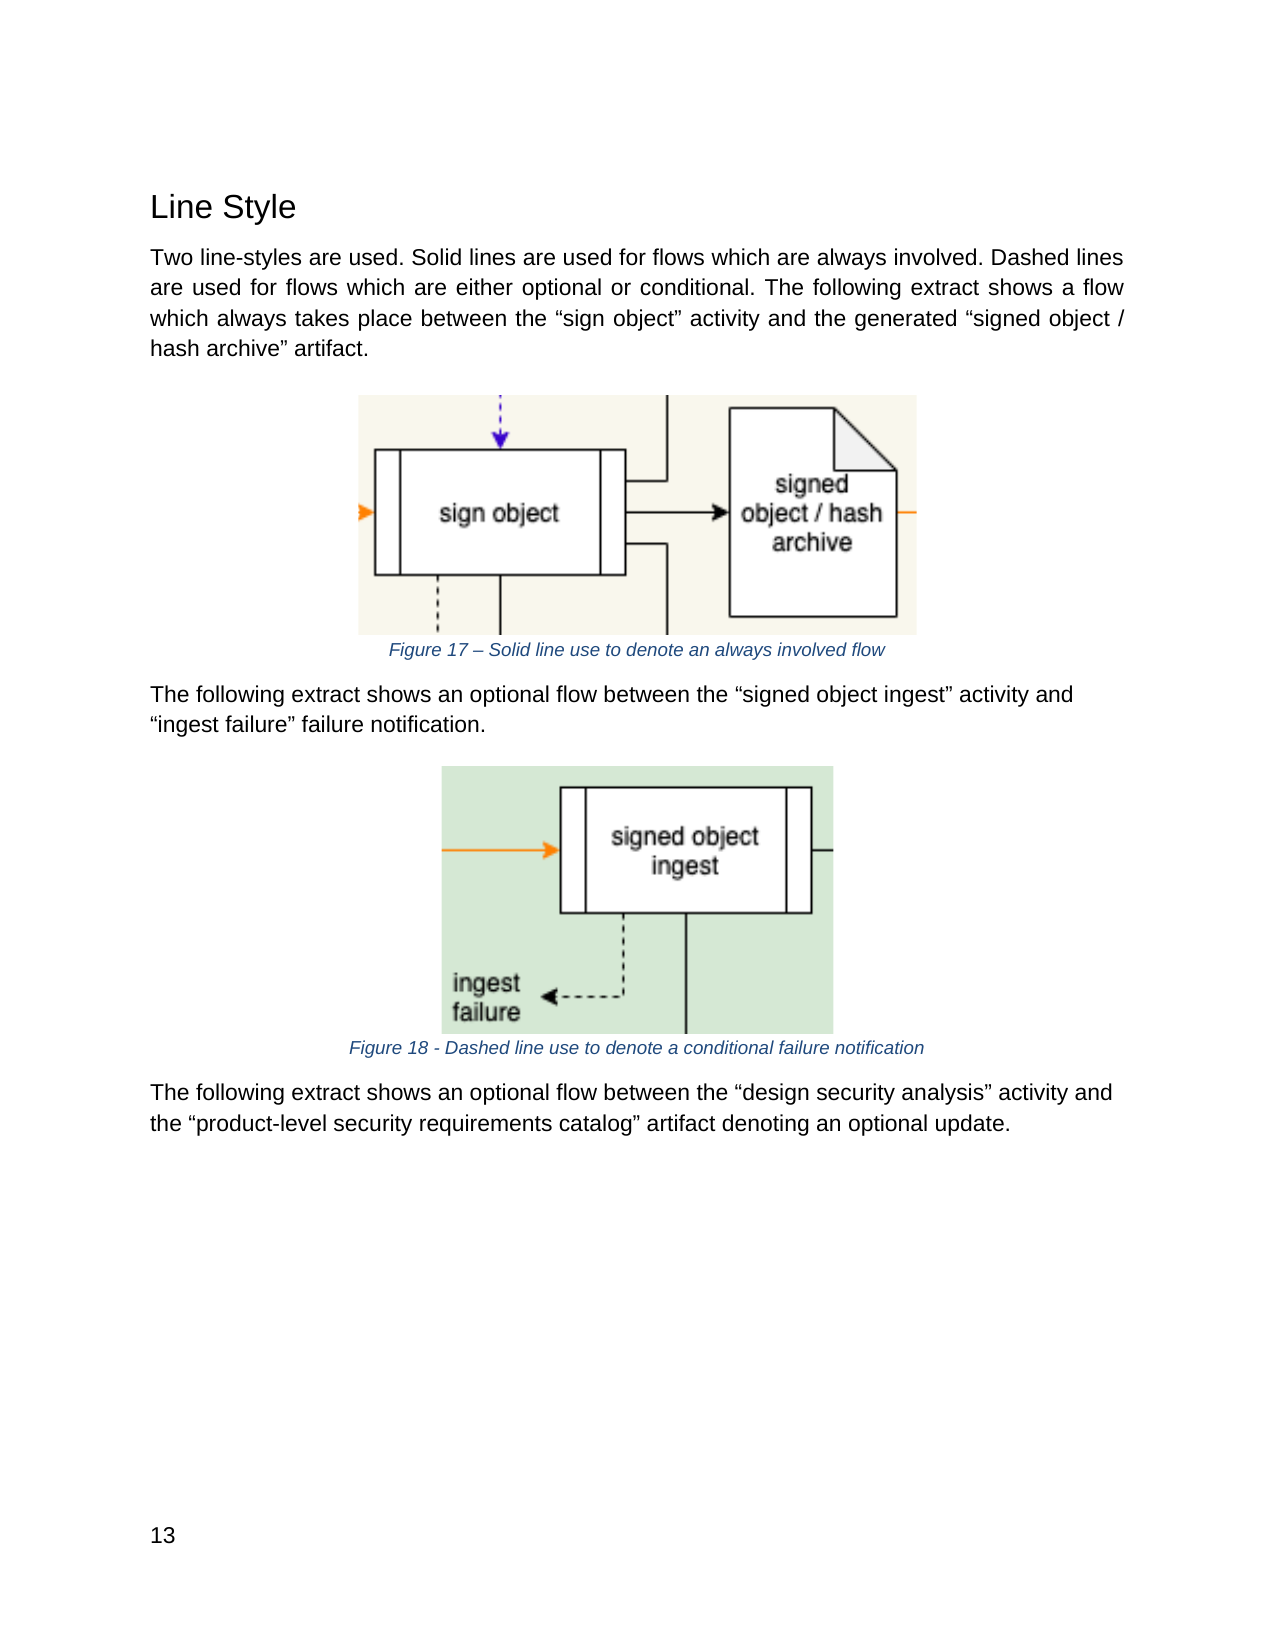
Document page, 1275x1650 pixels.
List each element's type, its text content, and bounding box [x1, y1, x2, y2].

picture [441, 766, 834, 1034]
picture [358, 395, 917, 635]
text The following extract shows an optional flow between the “design security analysis” activity and the “product-level security requirements catalog” artifact denoting an optional update. [150, 1079, 1125, 1136]
subtitle Line Style [150, 187, 1125, 226]
text The following extract shows an optional flow between the “signed object ingest” activity and “ingest failure” failure notification. [150, 681, 1125, 738]
text Two line-styles are used. Solid lines are used for flows which are always involved. Dashed lines are used for flows which are either optional or conditional. The following extract shows a flow which always takes place between the “sign object” activity and the generated “signed object / hash archive” artifact. [150, 244, 1125, 361]
